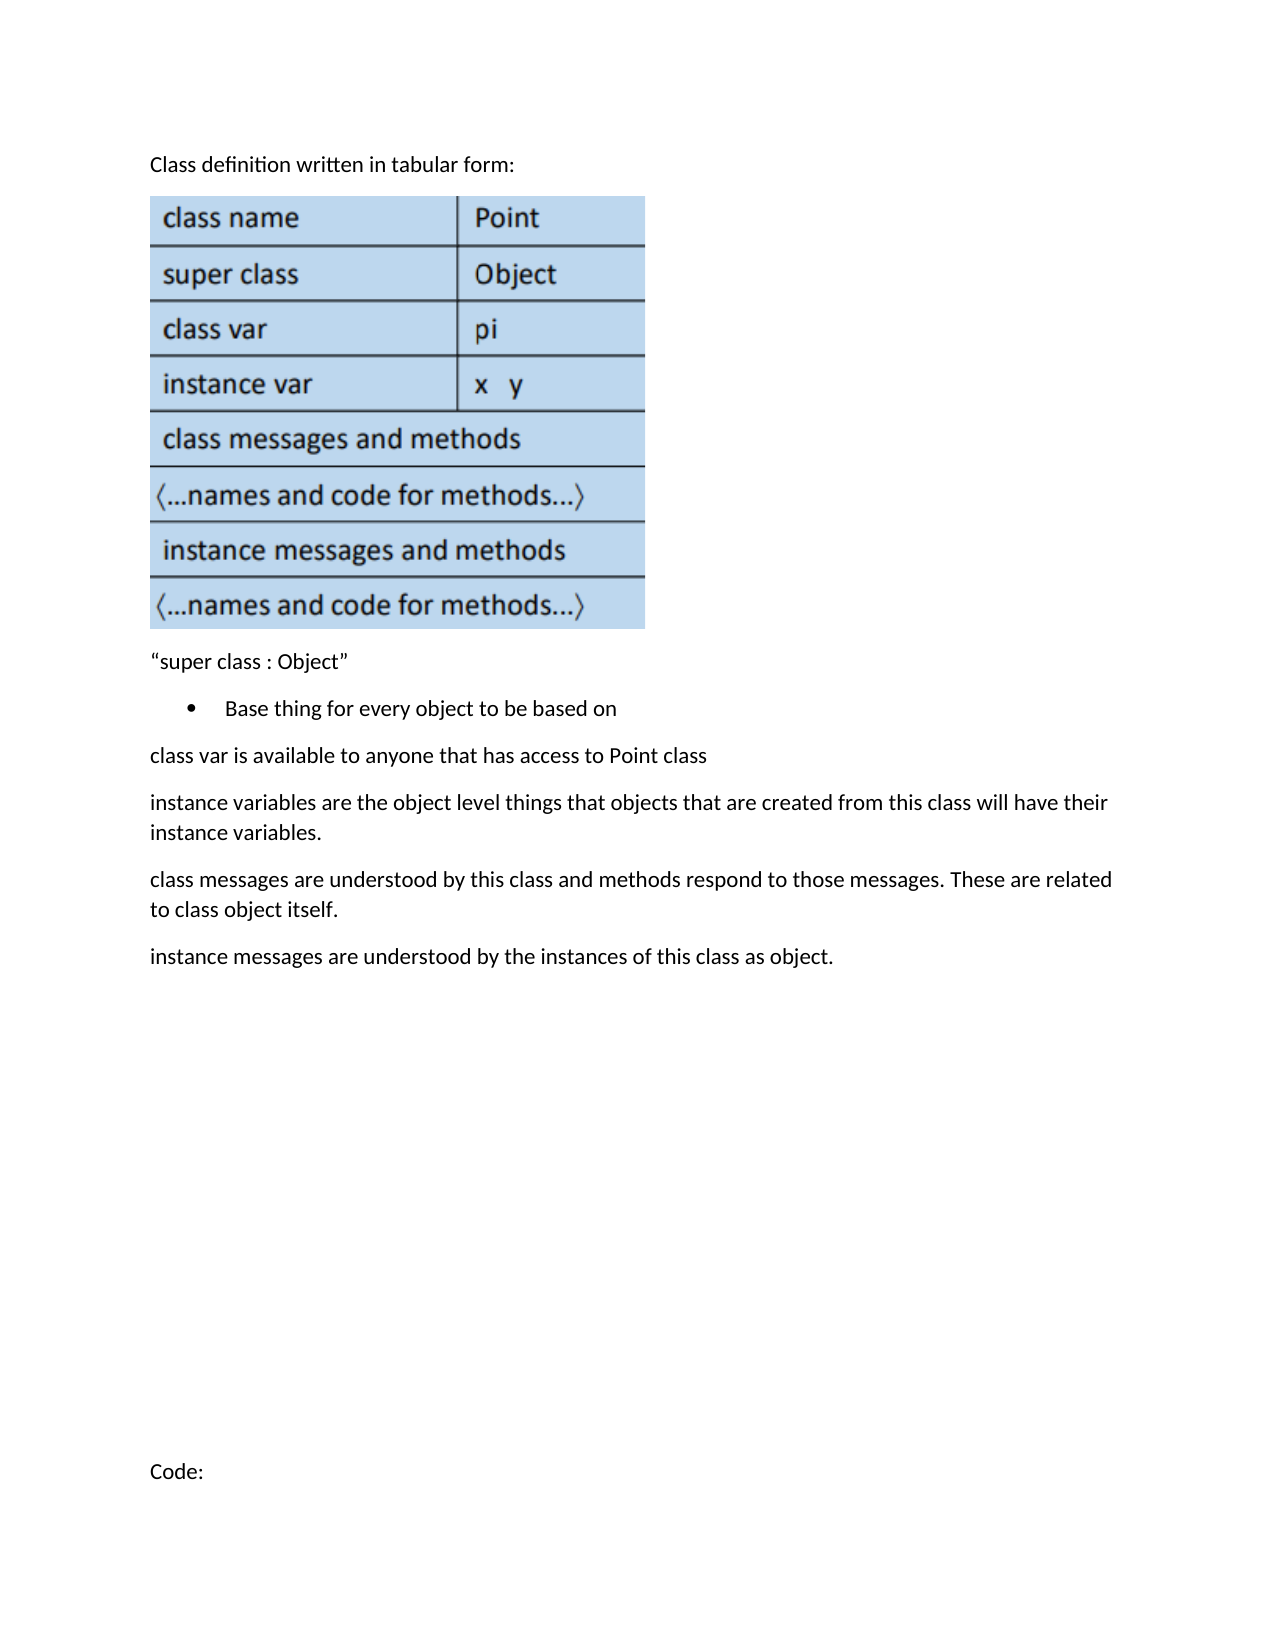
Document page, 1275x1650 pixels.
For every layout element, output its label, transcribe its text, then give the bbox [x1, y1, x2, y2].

picture [150, 196, 646, 629]
text class messages are understood by this class and methods respond to those messages. These are related to class object itself. [150, 865, 1125, 923]
text instance variables are the object level things that objects that are created from this class will have their instance variables. [150, 788, 1125, 846]
text class var is available to anyone that has access to Point class [150, 741, 1125, 769]
text “super class : Object” [150, 647, 1125, 675]
list Base thing for every object to be based on [187, 694, 1125, 722]
text Class definition written in tabular form: [150, 150, 1125, 178]
text instance messages are understood by the instances of this class as object. [150, 942, 1125, 970]
text Code: [150, 1457, 1125, 1485]
